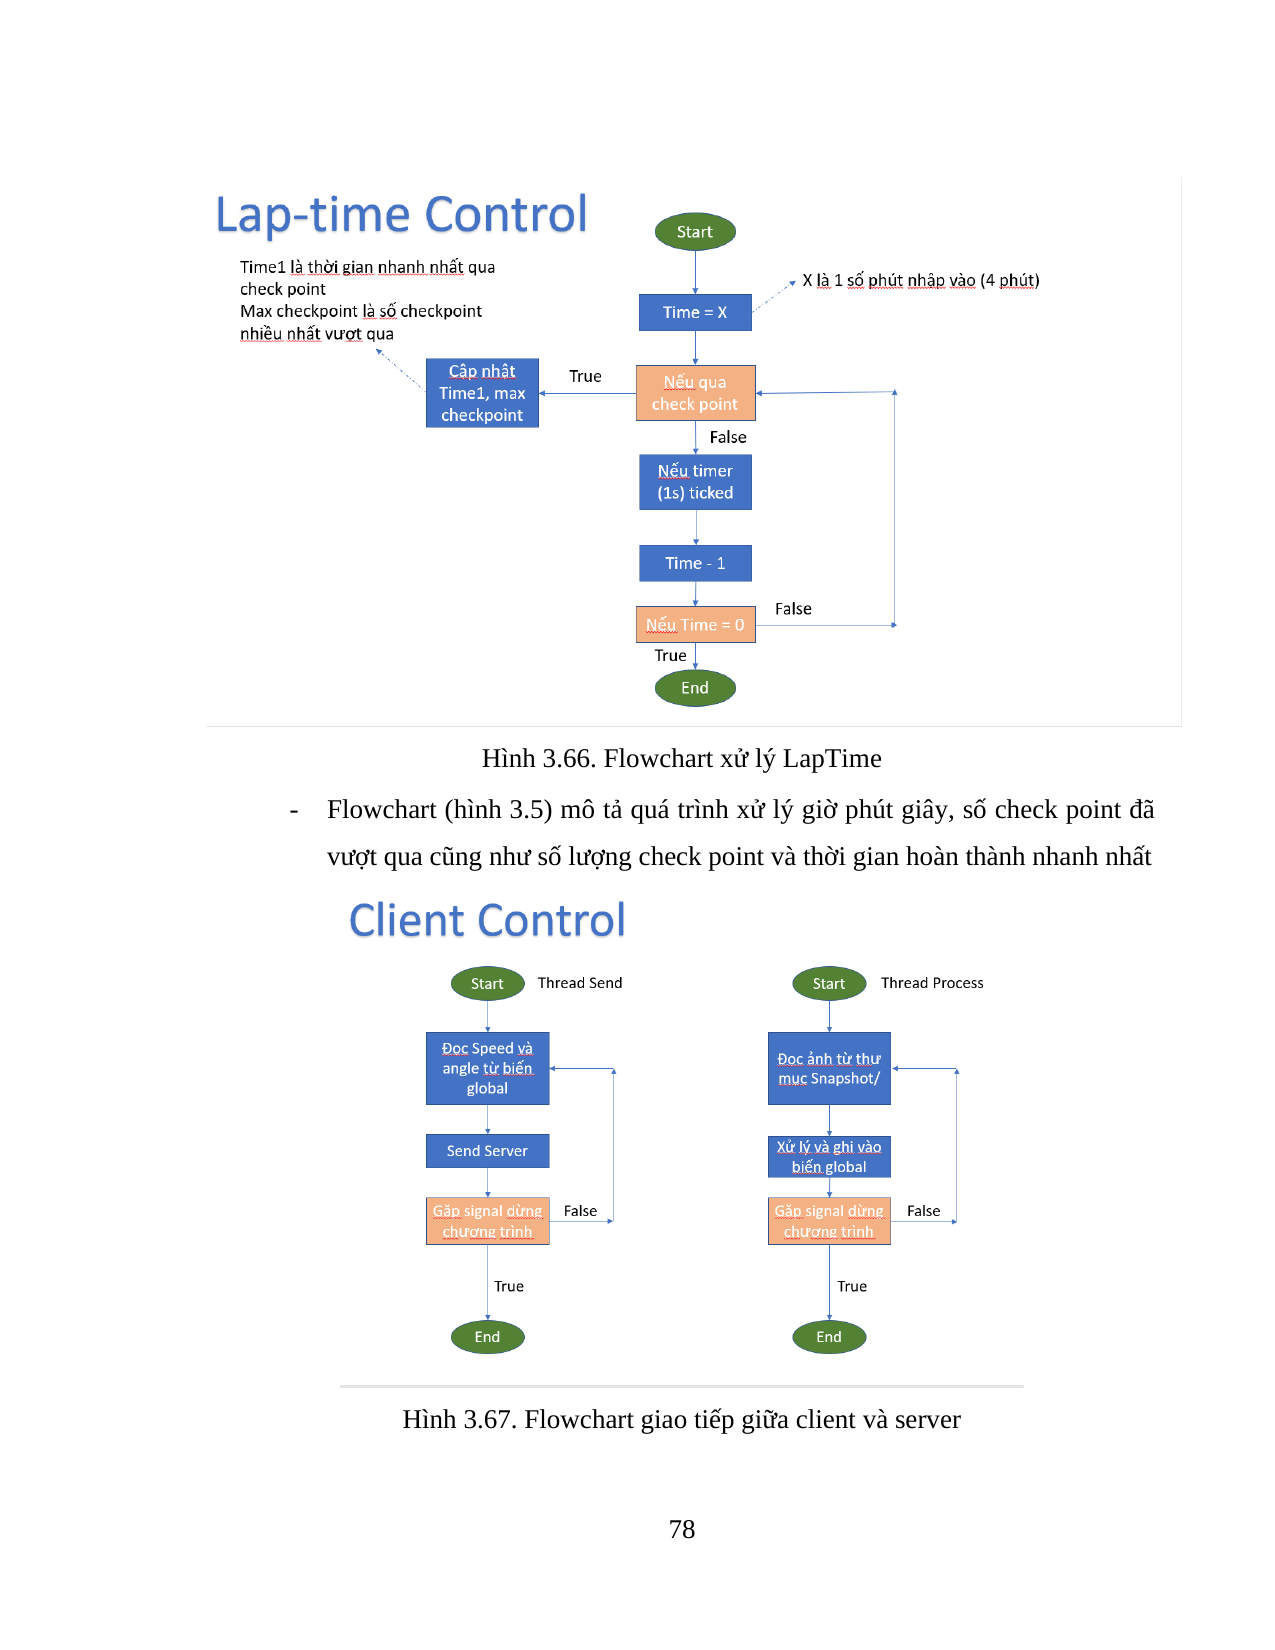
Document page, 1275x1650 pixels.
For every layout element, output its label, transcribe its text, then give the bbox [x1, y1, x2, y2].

list Flowchart (hình 3.5) mô tả quá trình xử lý giờ phút giây, số check point đã vượt qua cũng như số lượng check point và thời gian hoàn thành nhanh nhất [289, 794, 1157, 871]
picture [340, 887, 1024, 1388]
picture [206, 177, 1182, 727]
